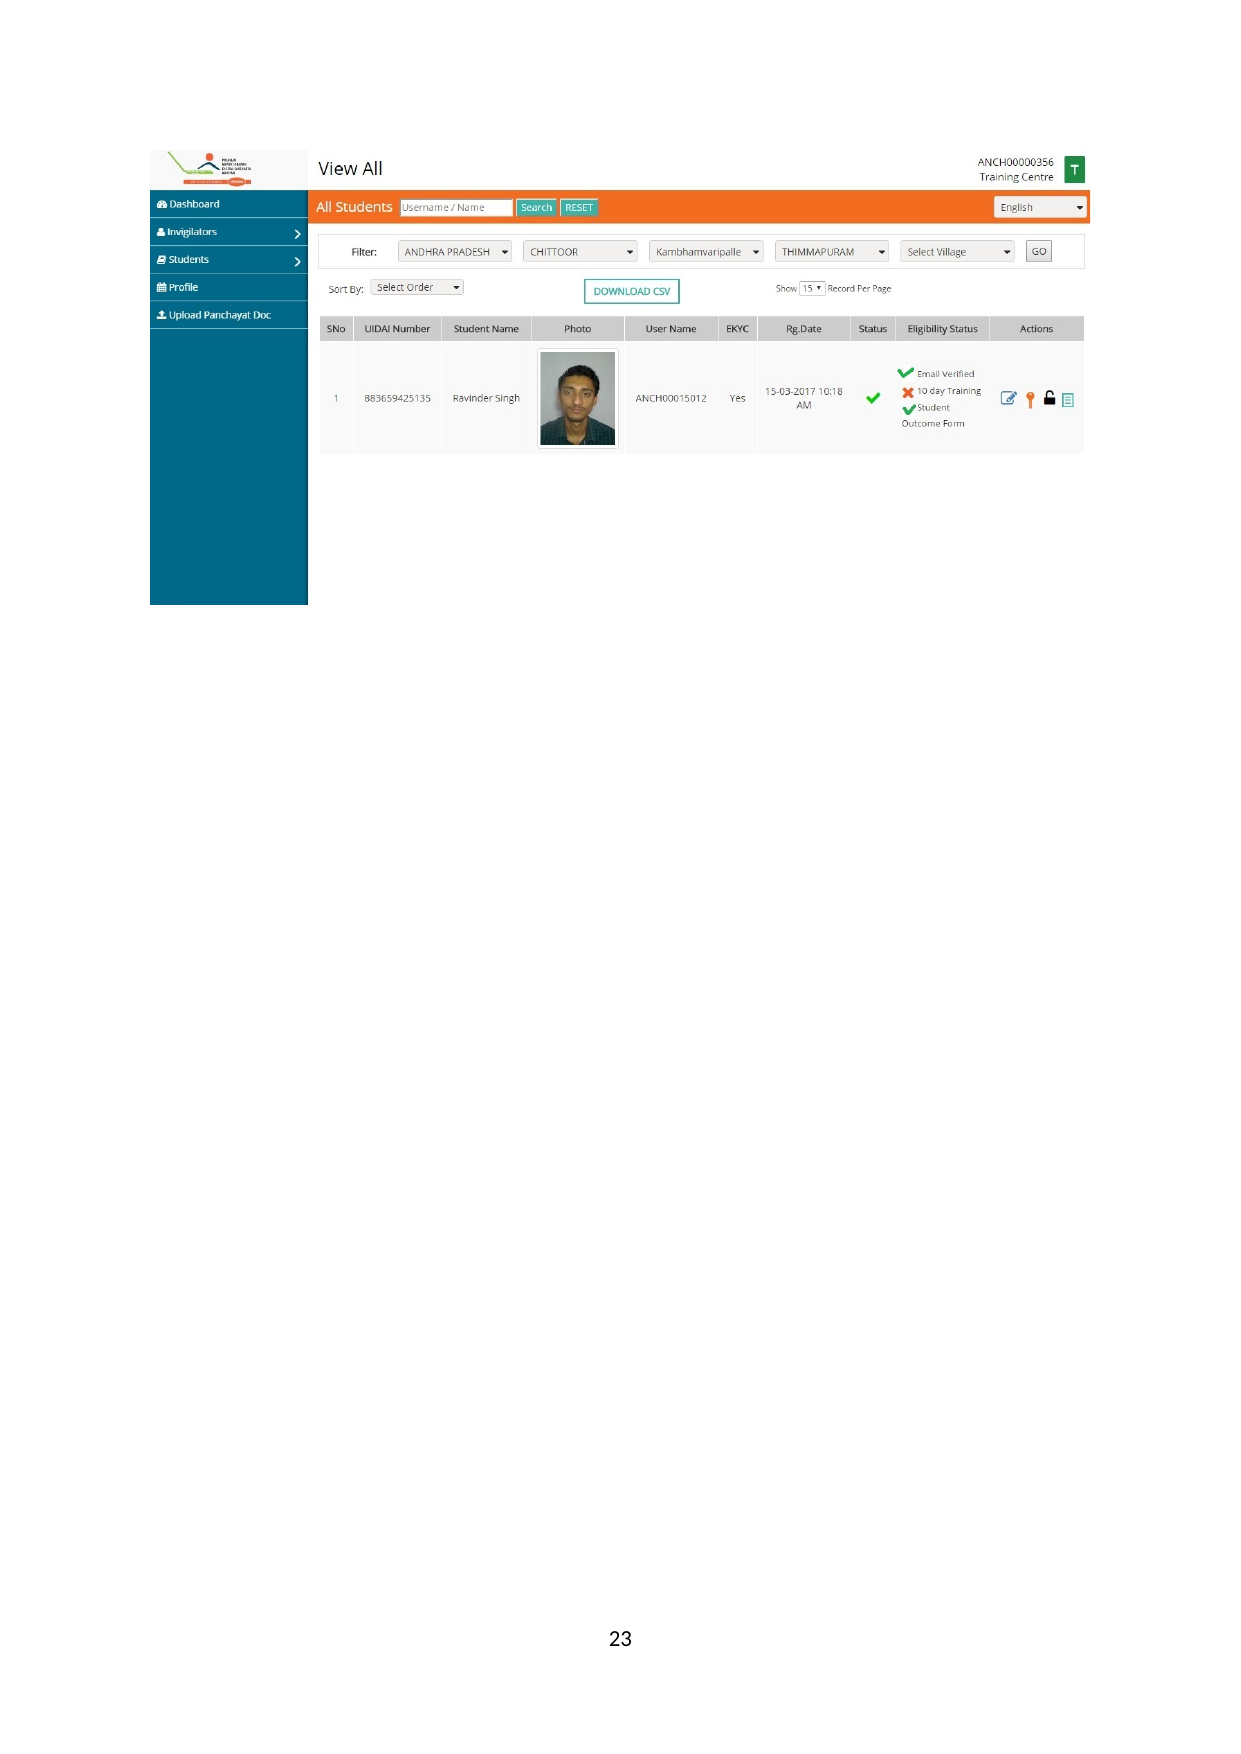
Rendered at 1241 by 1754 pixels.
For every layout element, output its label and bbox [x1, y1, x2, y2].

picture [157, 255, 166, 264]
picture [157, 283, 197, 292]
picture [170, 201, 219, 207]
picture [204, 312, 250, 320]
picture [254, 312, 269, 318]
picture [170, 312, 201, 320]
picture [169, 256, 208, 263]
picture [157, 200, 167, 208]
picture [150, 150, 1091, 605]
picture [157, 311, 166, 320]
picture [168, 228, 216, 237]
picture [157, 228, 166, 237]
